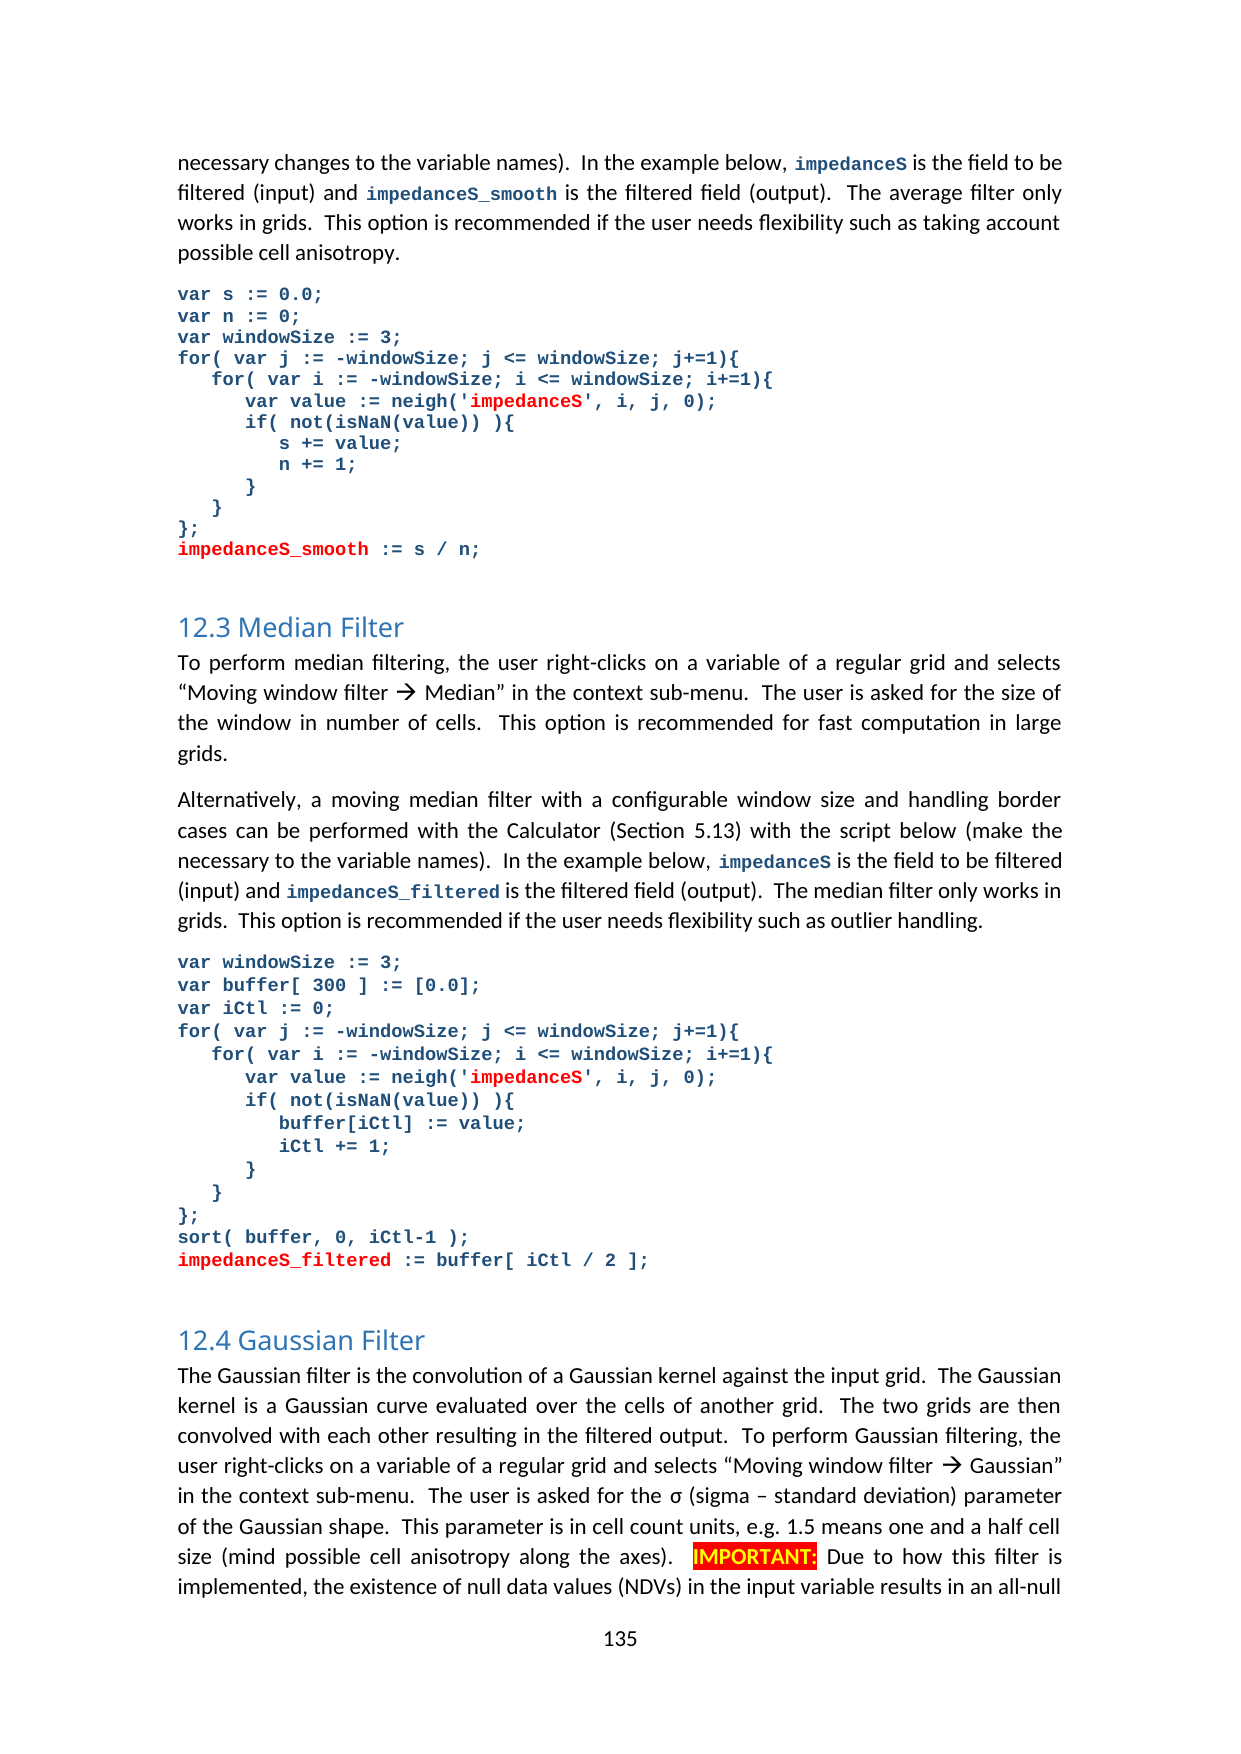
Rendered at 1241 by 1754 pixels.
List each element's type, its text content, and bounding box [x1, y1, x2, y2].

text } [177, 476, 1063, 498]
text var windowSize := 3; [177, 328, 1063, 349]
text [177, 1361, 1063, 1600]
text s += value; [177, 434, 1063, 455]
text var value := neigh('impedanceS', i, j, 0); [177, 1068, 1063, 1089]
text if( not(isNaN(value)) ){ [177, 1091, 1063, 1112]
text } [177, 1182, 1063, 1204]
text impedanceS_smooth := s / n; [177, 540, 1063, 561]
text iCtl += 1; [177, 1137, 1063, 1158]
text for( var j := -windowSize; j <= windowSize; j+=1){ [177, 349, 1063, 370]
text var buffer[ 300 ] := [0.0]; [177, 976, 1063, 997]
text buffer[iCtl] := value; [177, 1114, 1063, 1135]
text if( not(isNaN(value)) ){ [177, 413, 1063, 434]
text for( var i := -windowSize; i <= windowSize; i+=1){ [177, 370, 1063, 391]
text Alternatively, a moving median filter with a configurable window size and handling border cases can be performed with the Calculator (Section 5.13) with the script below (make the necessary to the variable names). In the example below, impedanceS is the field to be filtered (input) and impedanceS_filtered is the filtered field (output). The median filter only works in grids. This option is recommended if the user needs flexibility such as outlier handling. [177, 786, 1063, 934]
text var iCtl := 0; [177, 999, 1063, 1020]
text var windowSize := 3; [177, 953, 1063, 974]
text } [177, 498, 1063, 519]
text impedanceS_filtered := buffer[ iCtl / 2 ]; [177, 1251, 1063, 1272]
text var s := 0.0; [177, 285, 1063, 306]
subtitle Median Filter [177, 608, 1063, 645]
text for( var i := -windowSize; i <= windowSize; i+=1){ [177, 1045, 1063, 1066]
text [177, 148, 1063, 266]
text n += 1; [177, 455, 1063, 476]
text To perform median filtering, the user right-clicks on a variable of a regular grid and selects “Moving window filter Median” in the context sub-menu. The user is asked for the size of the window in number of cells. This option is recommended for fast computation in large grids. [177, 648, 1063, 767]
text var n := 0; [177, 306, 1063, 328]
text for( var j := -windowSize; j <= windowSize; j+=1){ [177, 1022, 1063, 1043]
text sort( buffer, 0, iCtl-1 ); [177, 1228, 1063, 1249]
text }; [177, 519, 1063, 540]
text var value := neigh('impedanceS', i, j, 0); [177, 391, 1063, 413]
text }; [177, 1205, 1063, 1227]
subtitle Gaussian Filter [177, 1321, 1063, 1358]
text } [177, 1159, 1063, 1181]
